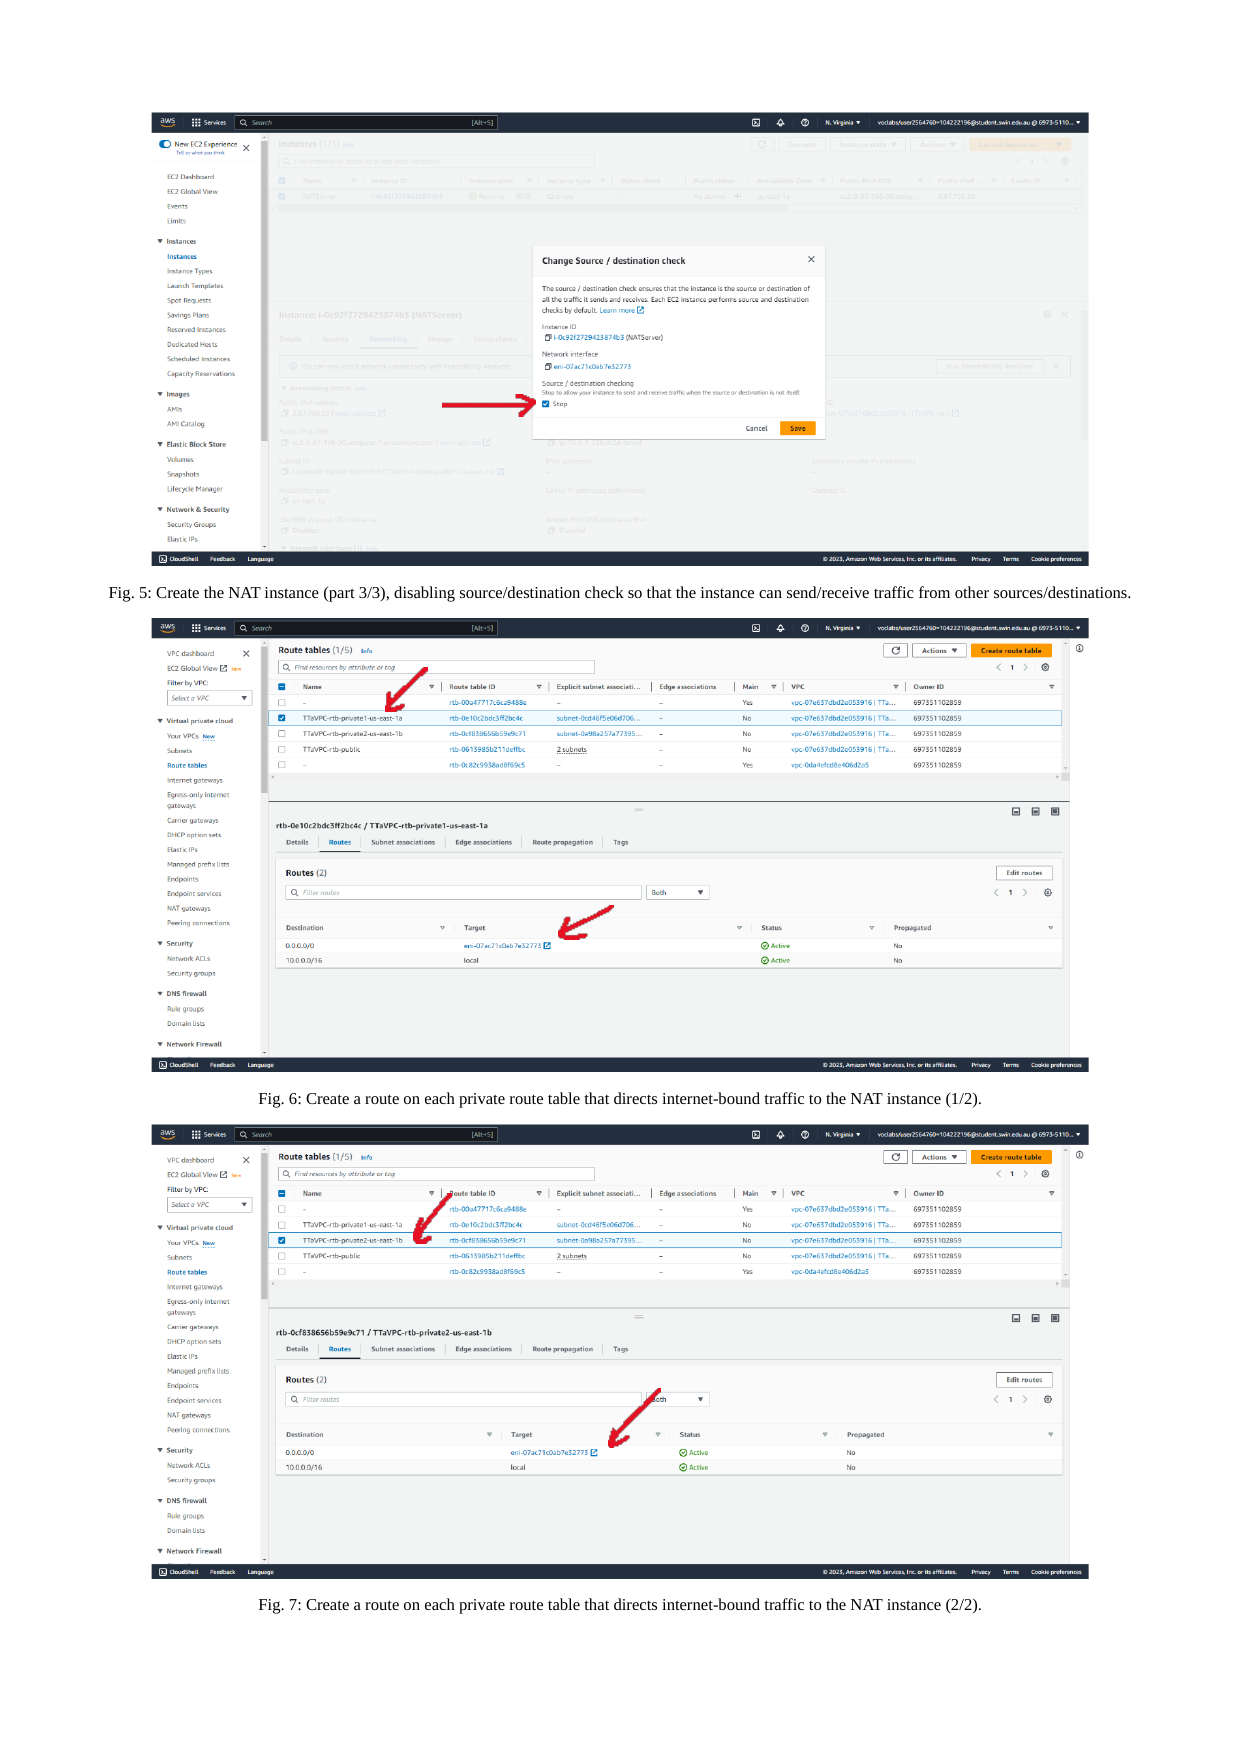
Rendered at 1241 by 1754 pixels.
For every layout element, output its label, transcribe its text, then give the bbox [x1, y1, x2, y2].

picture [151, 1124, 1089, 1579]
text Fig. 7: Create a route on each private route table that directs internet-bound traffic to the NAT instance (2/2). [94, 1595, 1146, 1614]
text Fig. 5: Create the NAT instance (part 3/3), disabling source/destination check so that the instance can send/receive traffic from other sources/destinations. [94, 583, 1146, 602]
picture [151, 112, 1089, 566]
text Fig. 6: Create a route on each private route table that directs internet-bound traffic to the NAT instance (1/2). [94, 1088, 1146, 1108]
picture [151, 618, 1089, 1072]
